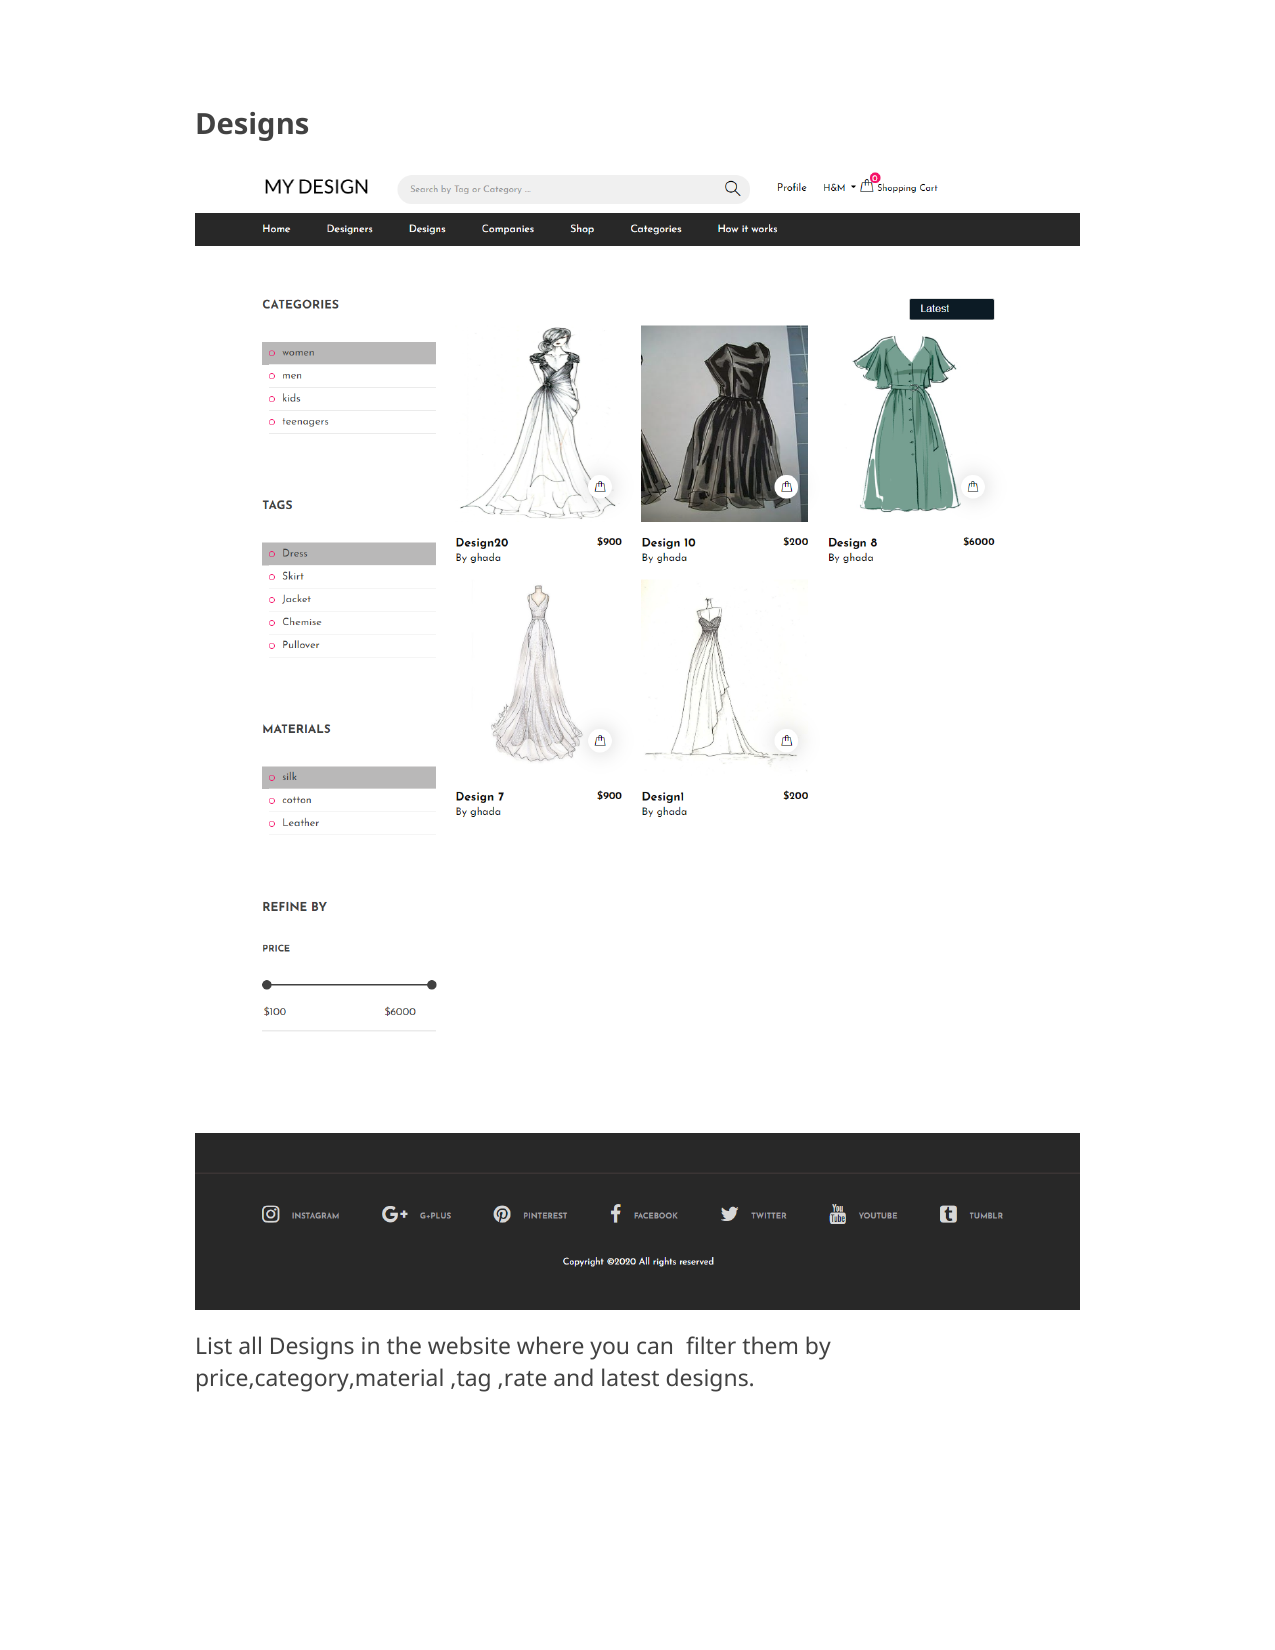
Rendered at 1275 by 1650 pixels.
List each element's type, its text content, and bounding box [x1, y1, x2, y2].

text Designs [195, 103, 1131, 143]
text List all Designs in the website where you can filter them by price,category,material ,tag ,rate and latest designs. [195, 1330, 1131, 1393]
picture [195, 163, 1080, 1310]
